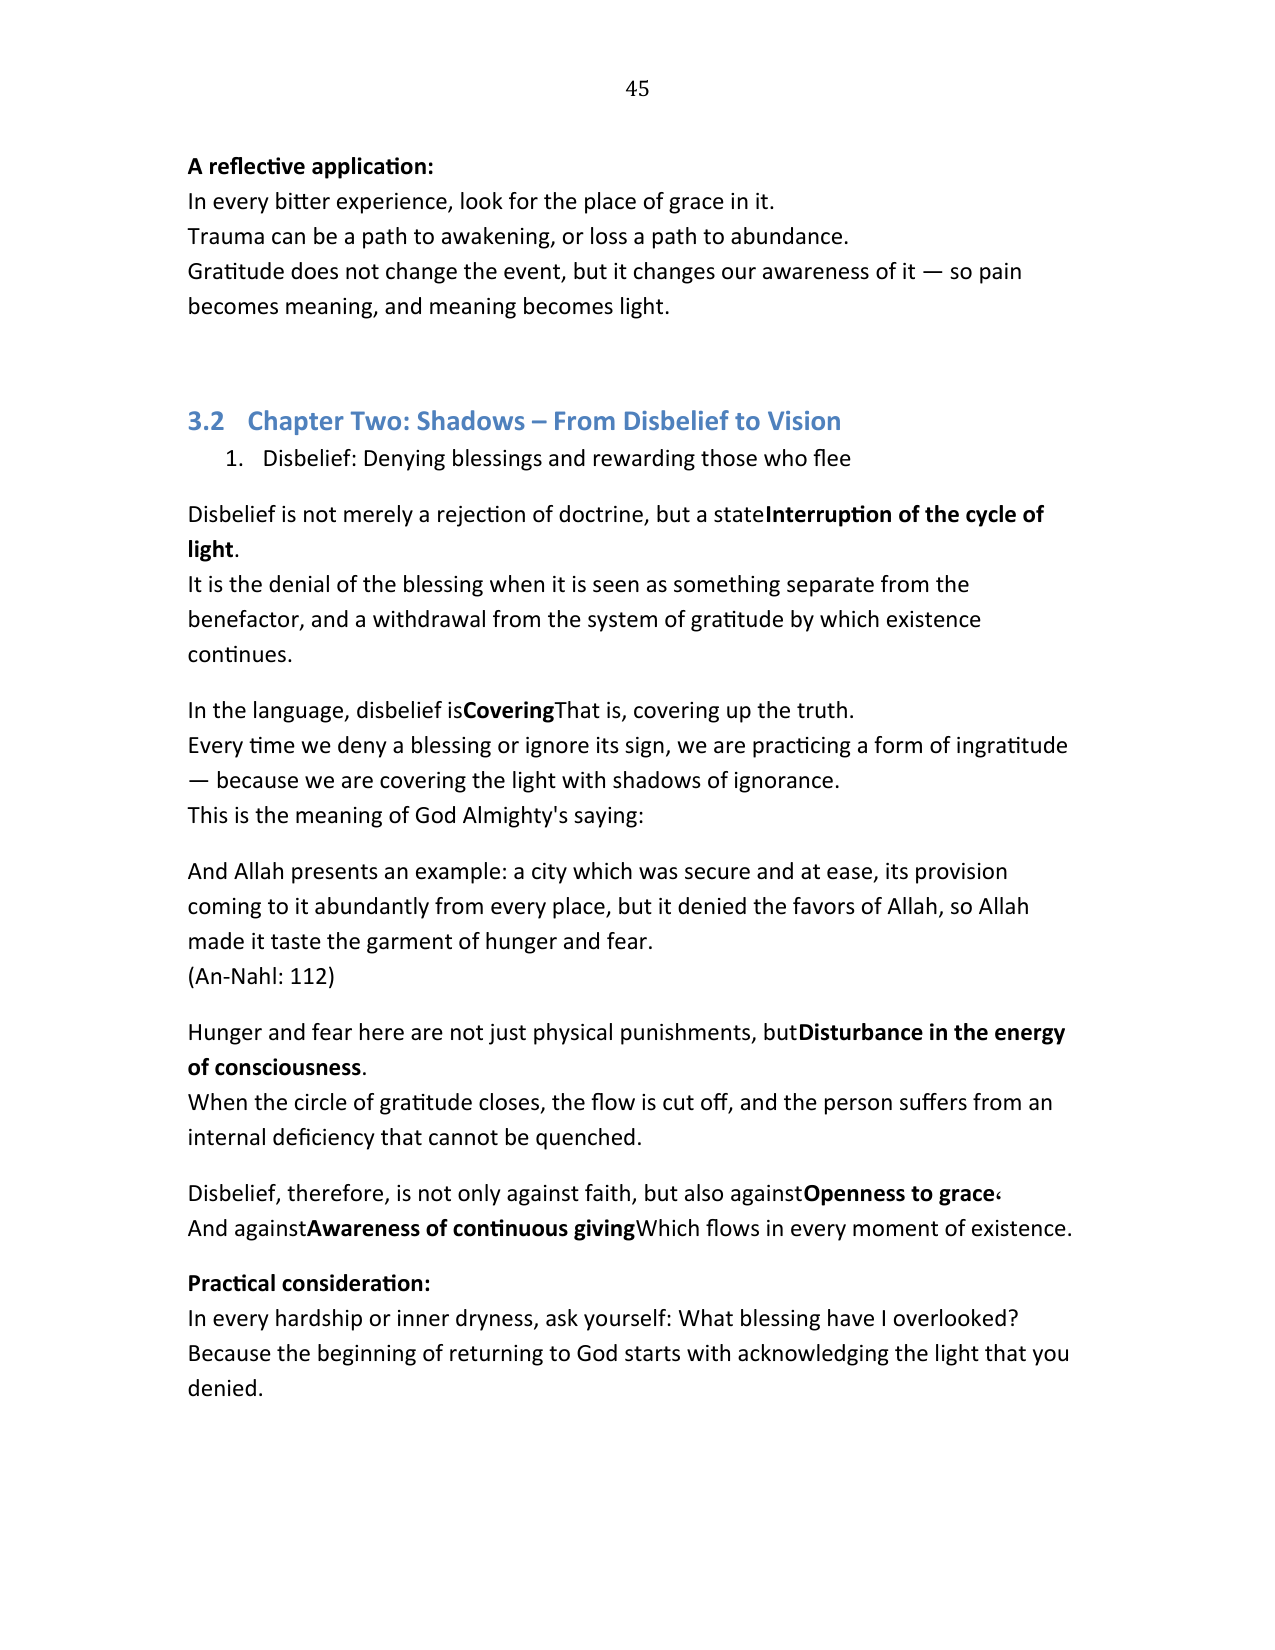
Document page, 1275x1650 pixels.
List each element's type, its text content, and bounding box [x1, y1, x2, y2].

text Disbelief, therefore, is not only against faith, but also againstOpenness to grace، And againstAwareness of continuous givingWhich flows in every moment of existence. [187, 1177, 1087, 1242]
text Disbelief is not merely a rejection of doctrine, but a stateInterruption of the cycle of light. It is the denial of the blessing when it is seen as something separate from the benefactor, and a withdrawal from the system of gratitude by which existence continues. [187, 498, 1087, 669]
text Practical consideration: In every hardship or inner dryness, ask yourself: What blessing have I overlooked? Because the beginning of returning to God starts with acknowledging the light that you denied. [187, 1268, 1087, 1403]
text Hunger and fear here are not just physical punishments, butDisturbance in the energy of consciousness. When the circle of gratitude closes, the flow is cut off, and the person suffers from an internal deficiency that cannot be quenched. [187, 1016, 1087, 1151]
text And Allah presents an example: a city which was secure and at ease, its provision coming to it abundantly from every place, but it denied the favors of Allah, so Allah made it taste the garment of hunger and fear. (An-Nahl: 112) [187, 855, 1087, 991]
text In the language, disbelief isCoveringThat is, covering up the truth. Every time we deny a blessing or ignore its sign, we are practicing a form of ingratitude — because we are covering the light with shadows of ignorance. This is the meaning of God Almighty's saying: [187, 694, 1087, 830]
list Disbelief: Denying blessings and rewarding those who flee [225, 443, 1087, 473]
subtitle Chapter Two: Shadows – From Disbelief to Vision [187, 402, 1087, 437]
text A reflective application: In every bitter experience, look for the place of grace in it. Trauma can be a path to awakening, or loss a path to abundance. Gratitude does not change the event, but it changes our awareness of it — so pain becomes meaning, and meaning becomes light. [187, 150, 1087, 321]
